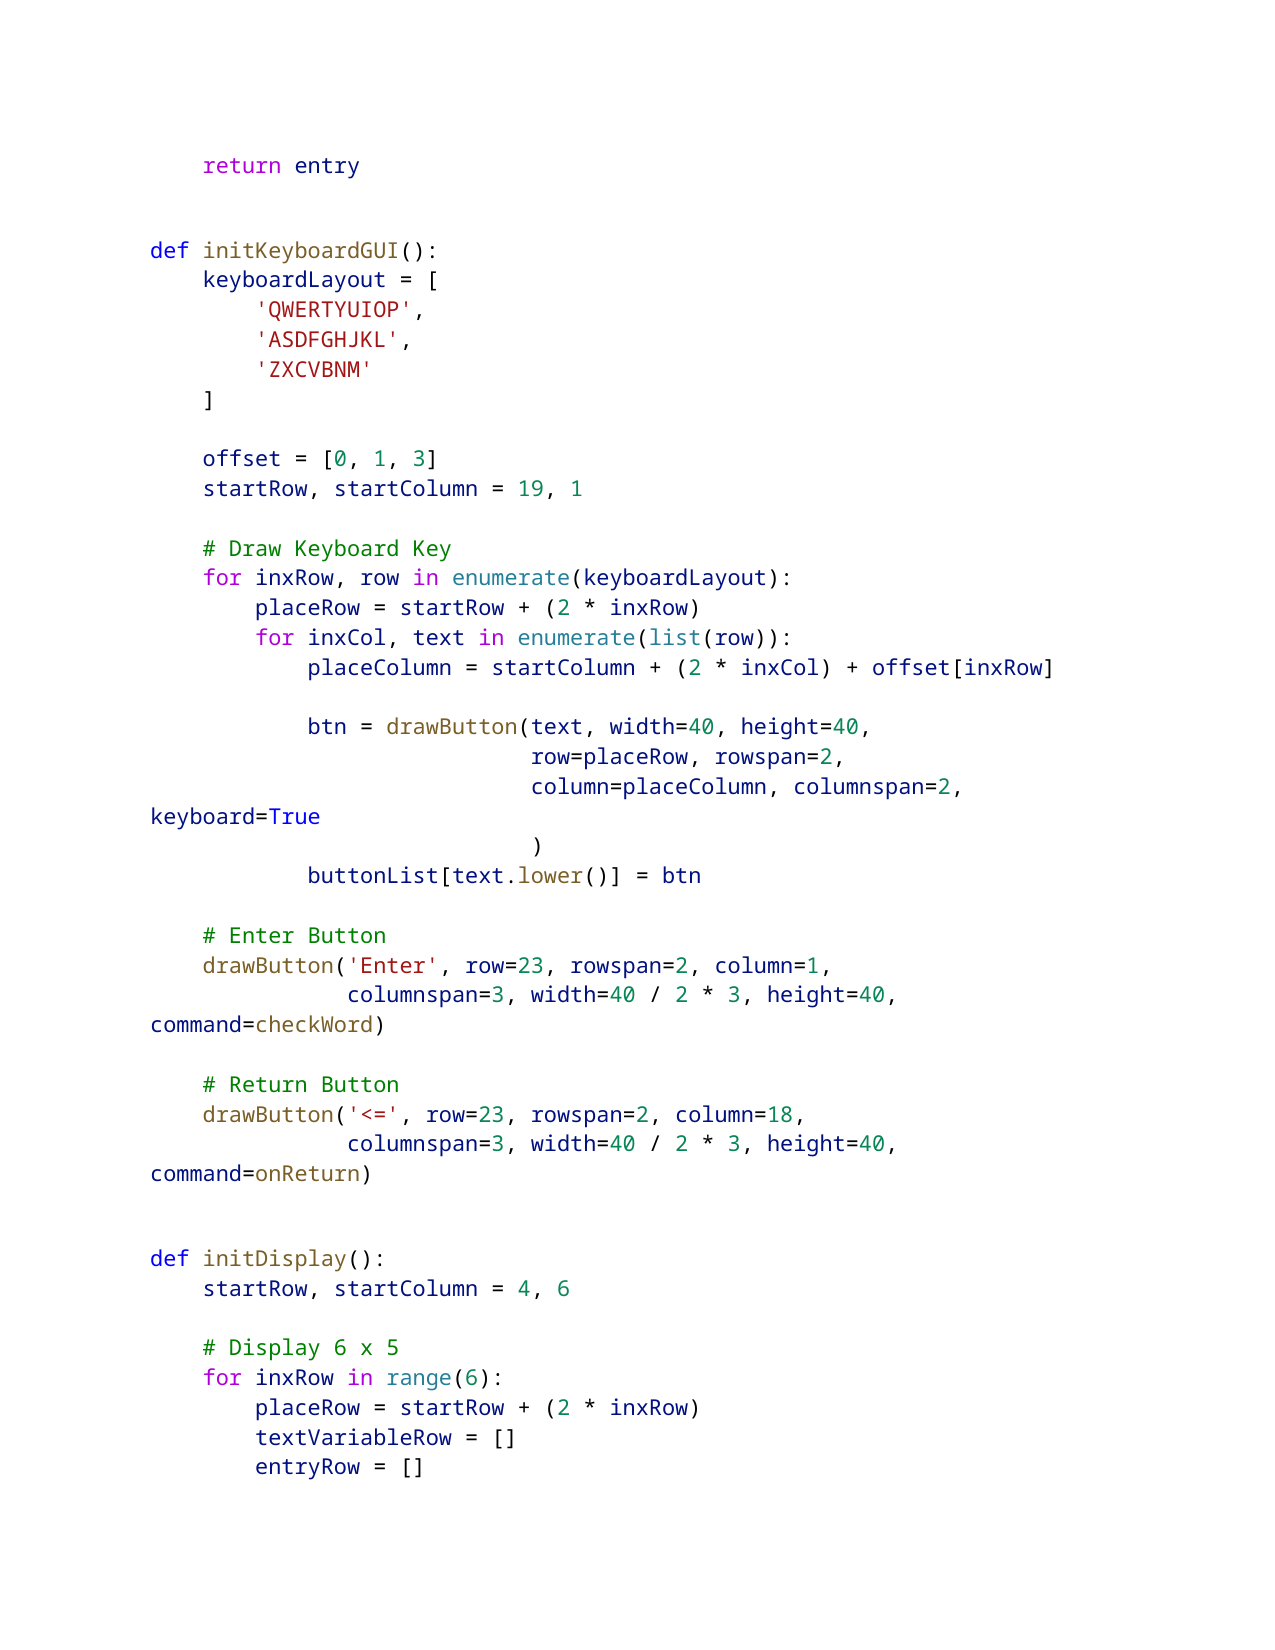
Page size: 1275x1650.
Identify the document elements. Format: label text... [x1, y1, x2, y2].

text textVariableRow = [] [150, 1421, 1125, 1451]
text entryRow = [] [150, 1451, 1125, 1481]
text def initKeyboardGUI(): [150, 234, 1125, 264]
text row=placeRow, rowspan=2, [150, 741, 1125, 771]
text placeRow = startRow + (2 * inxRow) [150, 1392, 1125, 1421]
text placeColumn = startColumn + (2 * inxCol) + offset[inxRow] [150, 652, 1125, 681]
text 'ASDFGHJKL', [150, 324, 1125, 354]
text for inxRow, row in enumerate(keyboardLayout): [150, 562, 1125, 592]
text buttonList[text.lower()] = btn [150, 860, 1125, 890]
text columnspan=3, width=40 / 2 * 3, height=40, command=checkWord) [150, 979, 1125, 1039]
text placeRow = startRow + (2 * inxRow) [150, 592, 1125, 622]
text 'ZXCVBNM' [150, 354, 1125, 383]
text for inxRow in range(6): [150, 1362, 1125, 1392]
text # Return Button [150, 1069, 1125, 1098]
text 'QWERTYUIOP', [150, 294, 1125, 324]
text startRow, startColumn = 19, 1 [150, 473, 1125, 503]
text return entry [150, 150, 1125, 180]
text # Display 6 x 5 [150, 1332, 1125, 1362]
text # Enter Button [150, 920, 1125, 949]
text drawButton('<=', row=23, rowspan=2, column=18, [150, 1098, 1125, 1128]
text ) [150, 830, 1125, 860]
text keyboardLayout = [ [150, 264, 1125, 294]
text for inxCol, text in enumerate(list(row)): [150, 622, 1125, 652]
text drawButton('Enter', row=23, rowspan=2, column=1, [150, 949, 1125, 979]
text def initDisplay(): [150, 1243, 1125, 1272]
text columnspan=3, width=40 / 2 * 3, height=40, command=onReturn) [150, 1128, 1125, 1188]
text startRow, startColumn = 4, 6 [150, 1272, 1125, 1302]
text column=placeColumn, columnspan=2, keyboard=True [150, 771, 1125, 830]
text # Draw Keyboard Key [150, 532, 1125, 562]
text offset = [0, 1, 3] [150, 443, 1125, 473]
text ] [150, 383, 1125, 413]
text btn = drawButton(text, width=40, height=40, [150, 711, 1125, 741]
